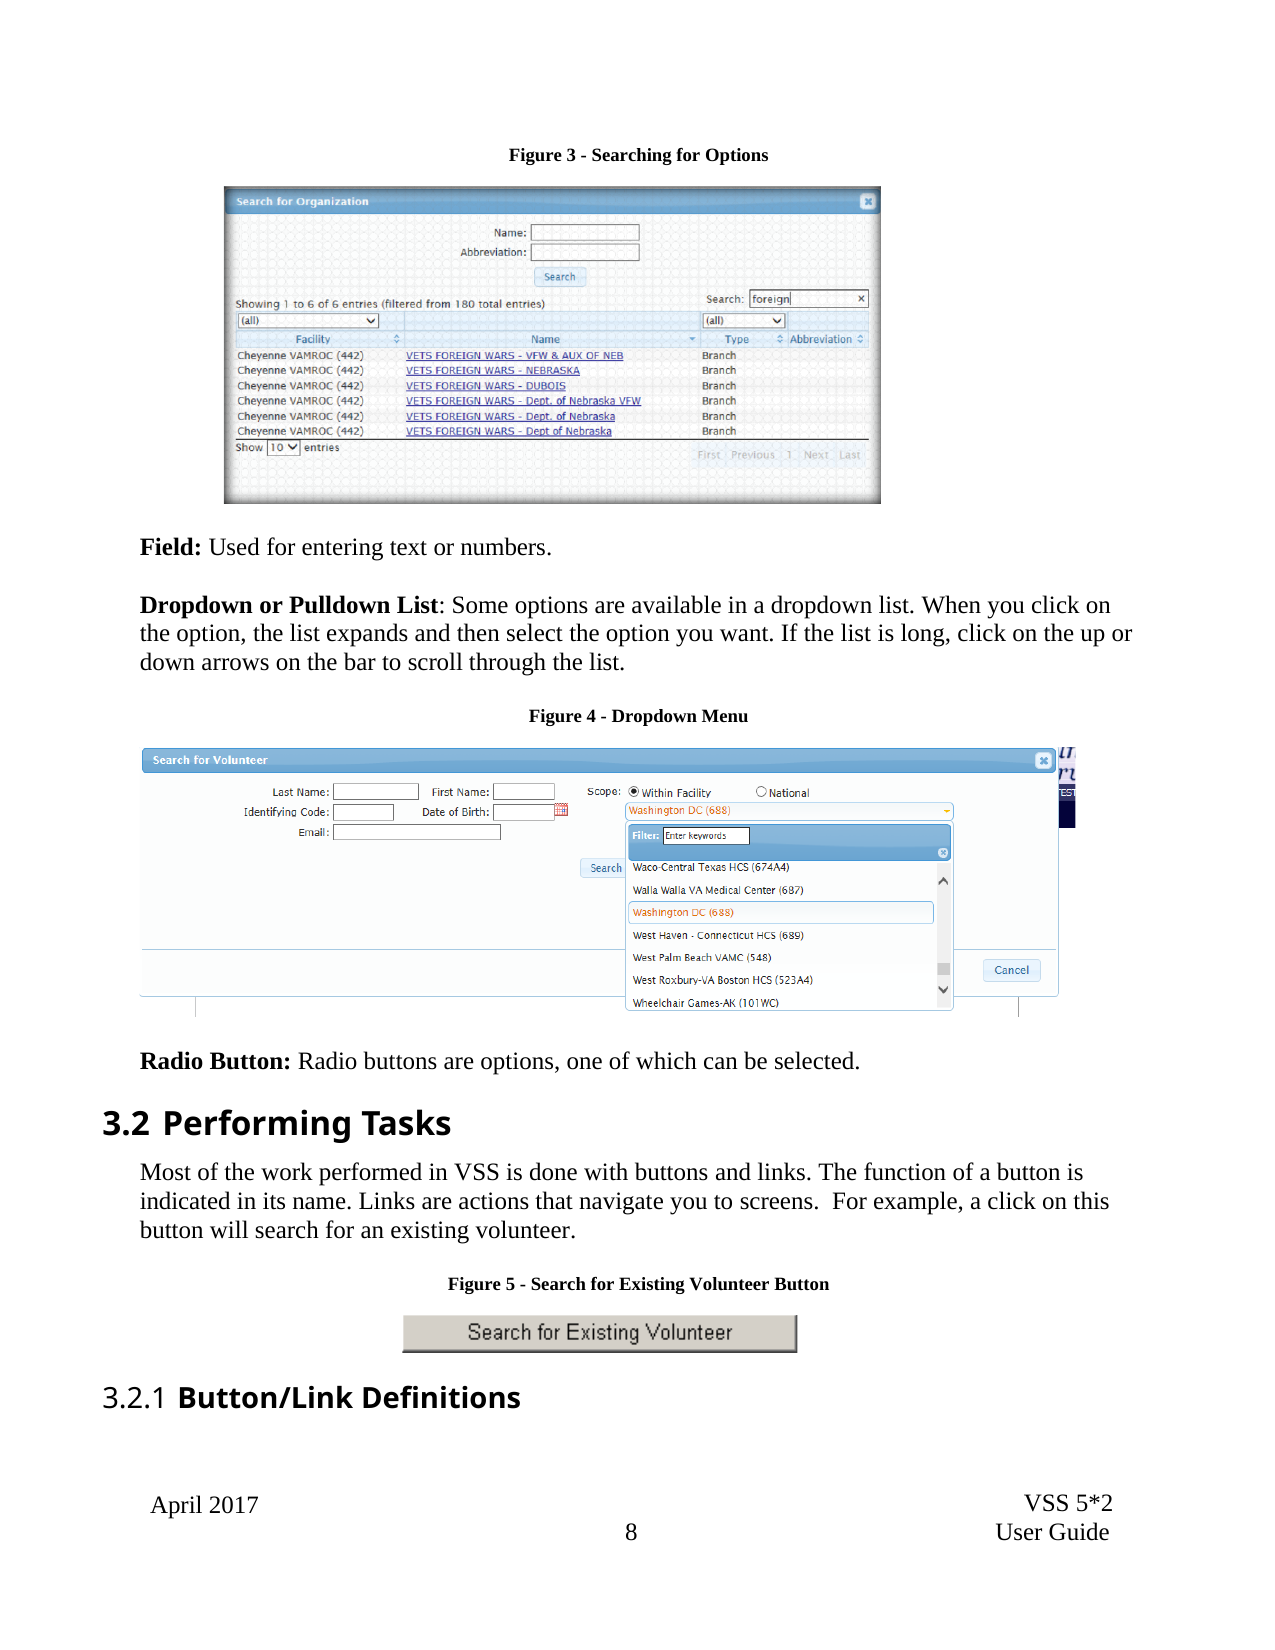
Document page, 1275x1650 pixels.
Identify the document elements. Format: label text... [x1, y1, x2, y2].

subtitle Button/Link Definitions [102, 1377, 1137, 1417]
picture [139, 747, 1076, 1017]
picture [223, 186, 881, 504]
text Field: Used for entering text or numbers. [139, 532, 1137, 561]
text Most of the work performed in VSS is done with buttons and links. The function of a button is indicated in its name. Links are actions that navigate you to screens. For example, a click on this button will search for an existing volunteer. [139, 1157, 1137, 1244]
text Figure 3 - Searching for Options [139, 144, 1137, 165]
picture [402, 1315, 798, 1353]
text Figure 5 - Search for Existing Volunteer Button [139, 1272, 1137, 1294]
text Dropdown or Pulldown List: Some options are available in a dropdown list. When you click on the option, the list expands and then select the option you want. If the list is long, click on the up or down arrows on the bar to scroll through the list. [139, 590, 1137, 676]
text Radio Button: Radio buttons are options, one of which can be selected. [139, 1046, 1137, 1074]
subtitle Performing Tasks [102, 1099, 1137, 1145]
text Figure 4 - Dropdown Menu [139, 705, 1137, 726]
